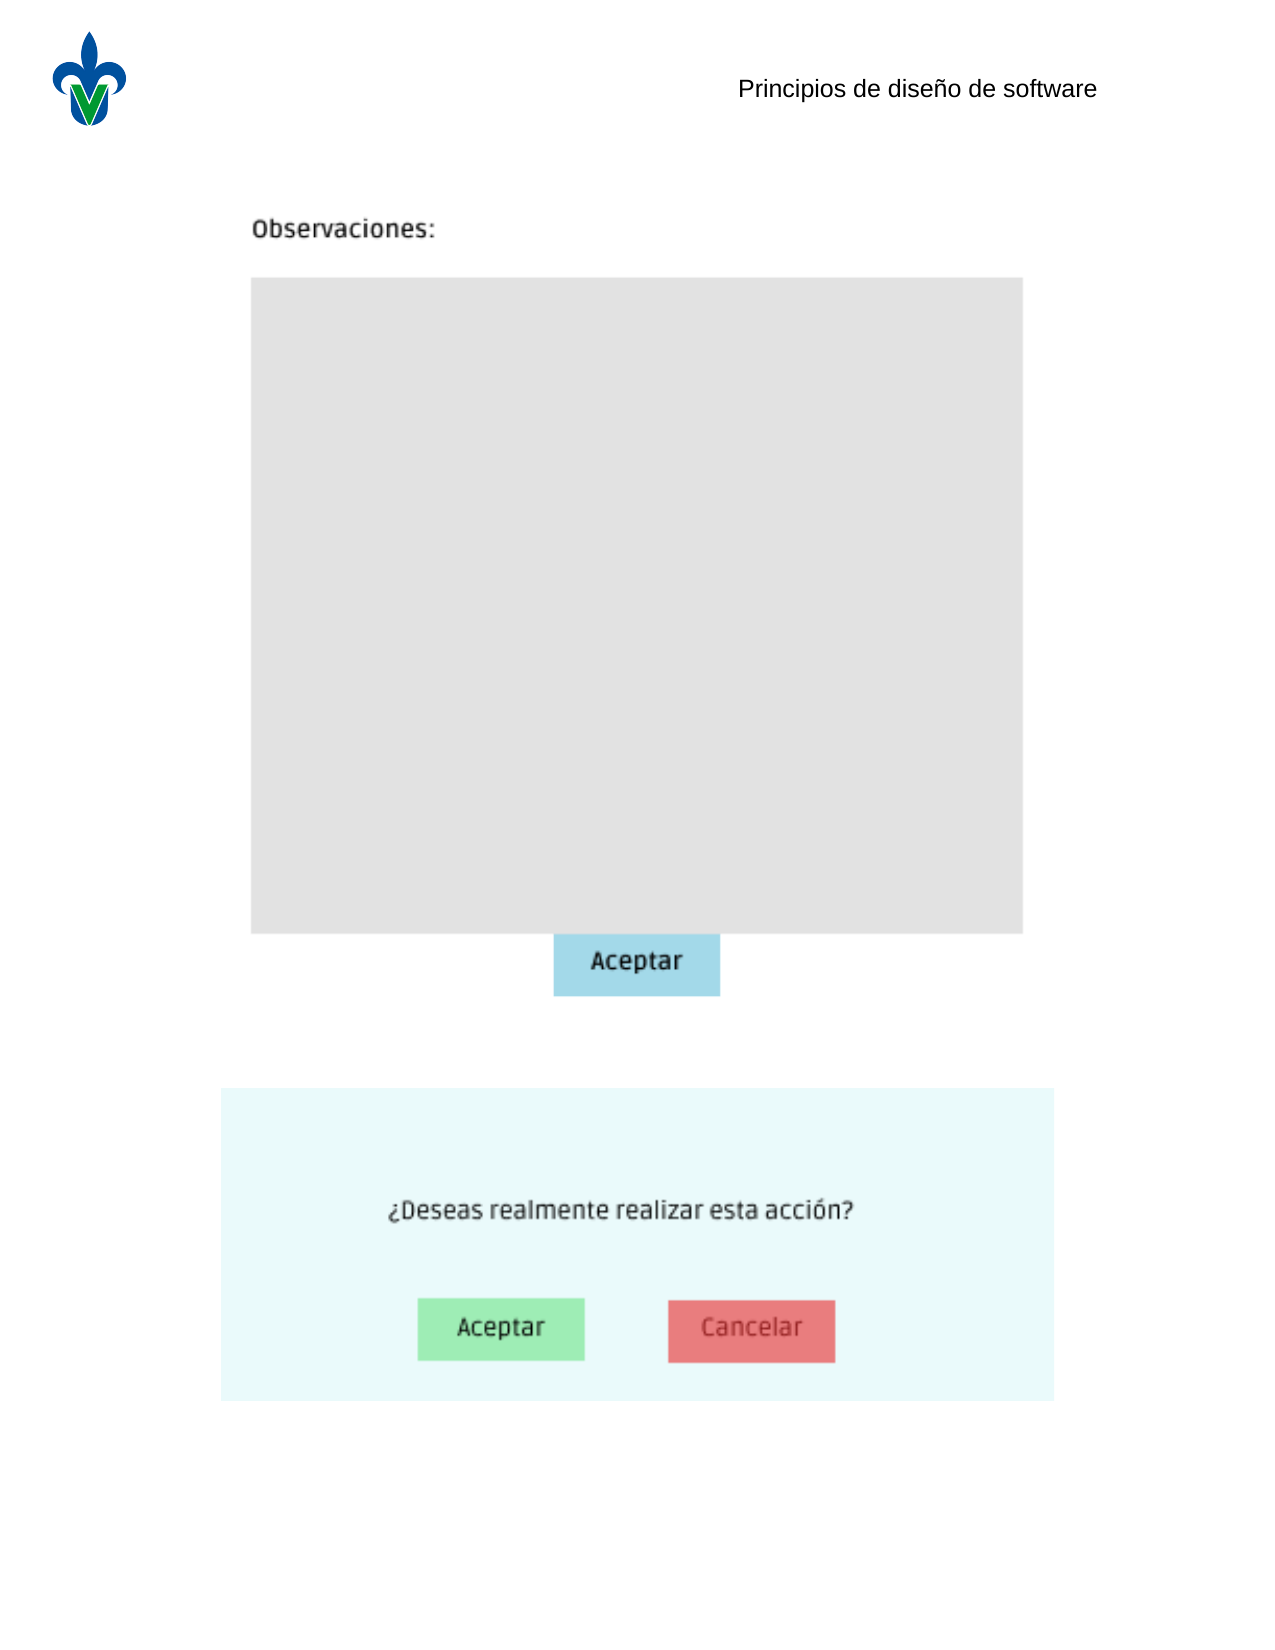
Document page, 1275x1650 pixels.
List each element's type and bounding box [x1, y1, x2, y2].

picture [221, 184, 1055, 1018]
picture [221, 1088, 1055, 1401]
picture [23, 31, 151, 127]
